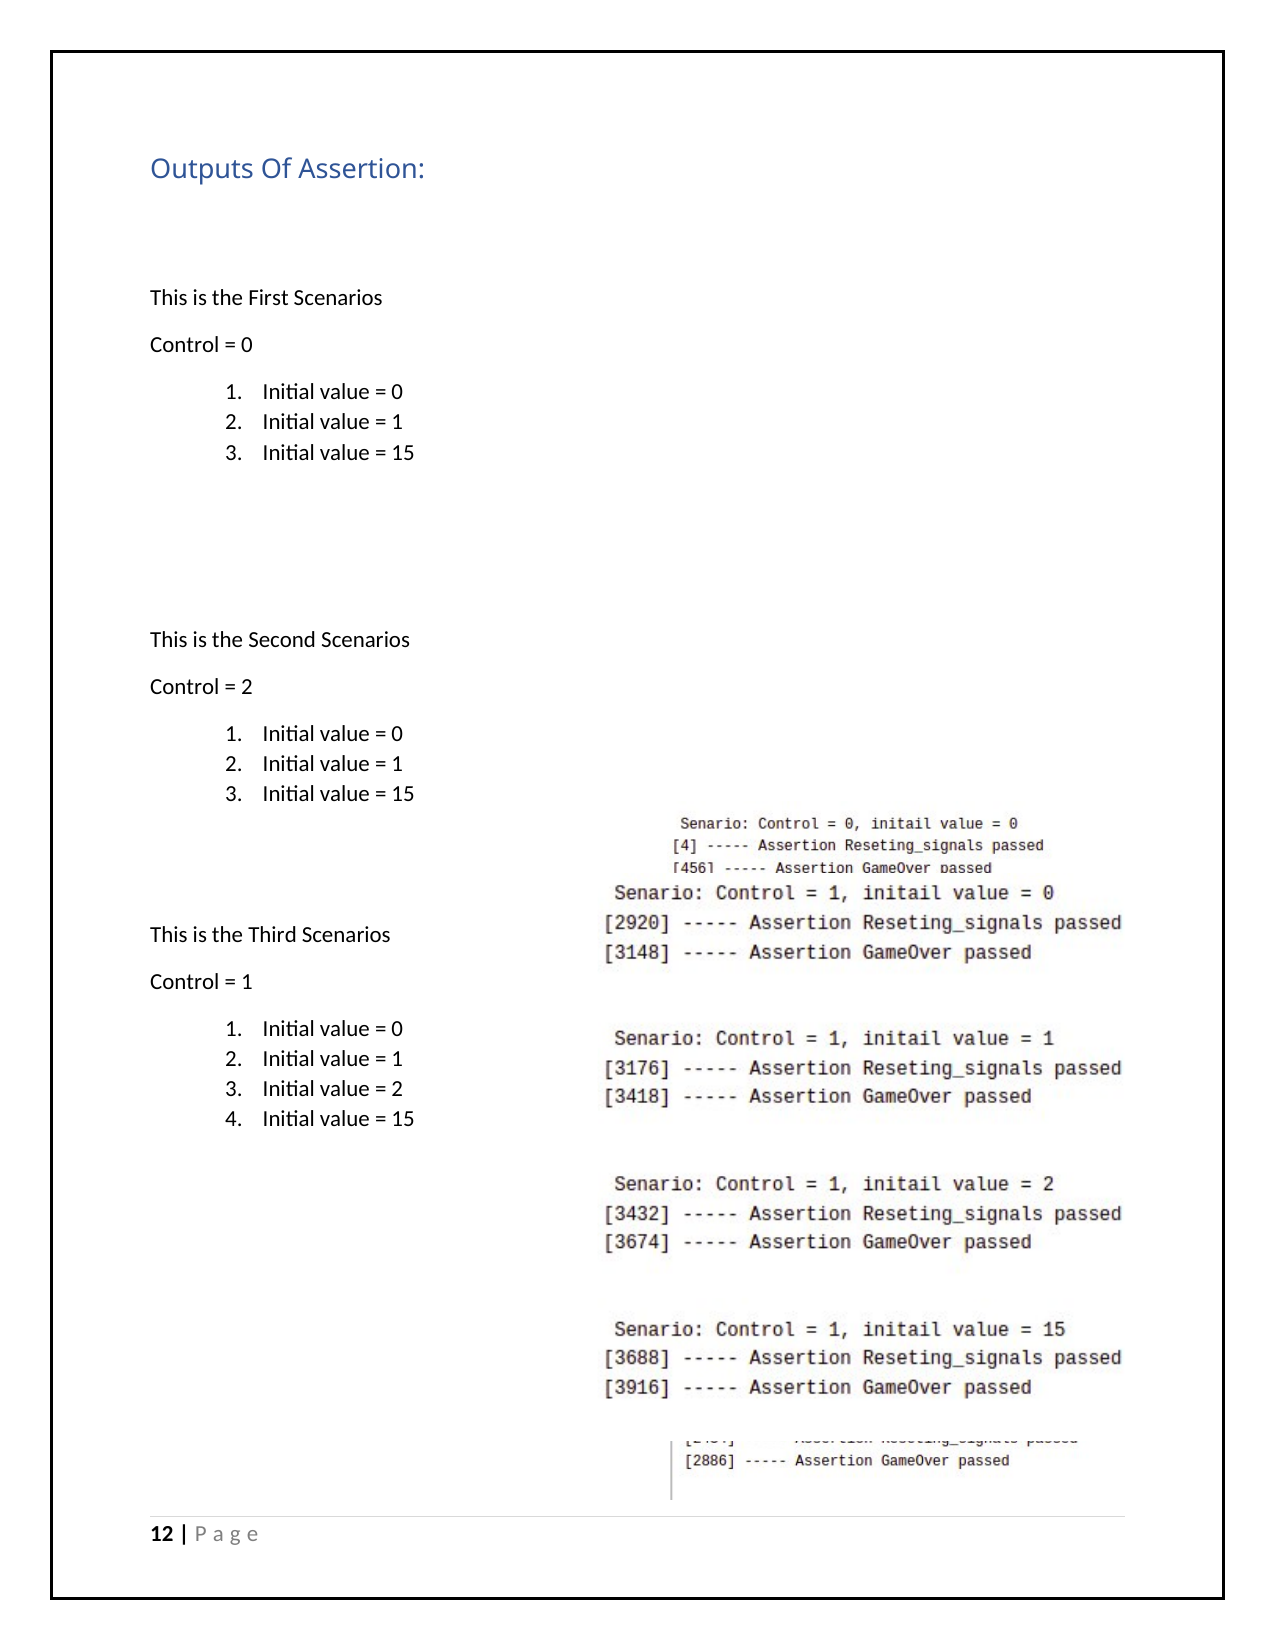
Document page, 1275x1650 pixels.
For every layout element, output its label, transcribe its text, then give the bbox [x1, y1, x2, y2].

list Initial value = 1 [225, 749, 1125, 777]
text Control = 2 [150, 672, 1125, 700]
text Control = 0 [150, 330, 1125, 358]
list Initial value = 1 [225, 407, 1125, 436]
text This is the First Scenarios [150, 283, 1125, 312]
subtitle Outputs Of Assertion: [150, 150, 1125, 187]
list Initial value = 15 [225, 779, 1125, 807]
list Initial value = 0 [225, 1014, 597, 1042]
text This is the Second Scenarios [150, 625, 1125, 653]
list Initial value = 0 [225, 377, 1125, 405]
text This is the Third Scenarios [150, 920, 597, 948]
picture [597, 801, 1175, 1500]
list Initial value = 1 [225, 1044, 597, 1072]
list Initial value = 0 [225, 719, 1125, 747]
list Initial value = 15 [225, 438, 1125, 466]
text Control = 1 [150, 967, 597, 995]
list Initial value = 15 [225, 1104, 597, 1132]
list Initial value = 2 [225, 1074, 597, 1102]
